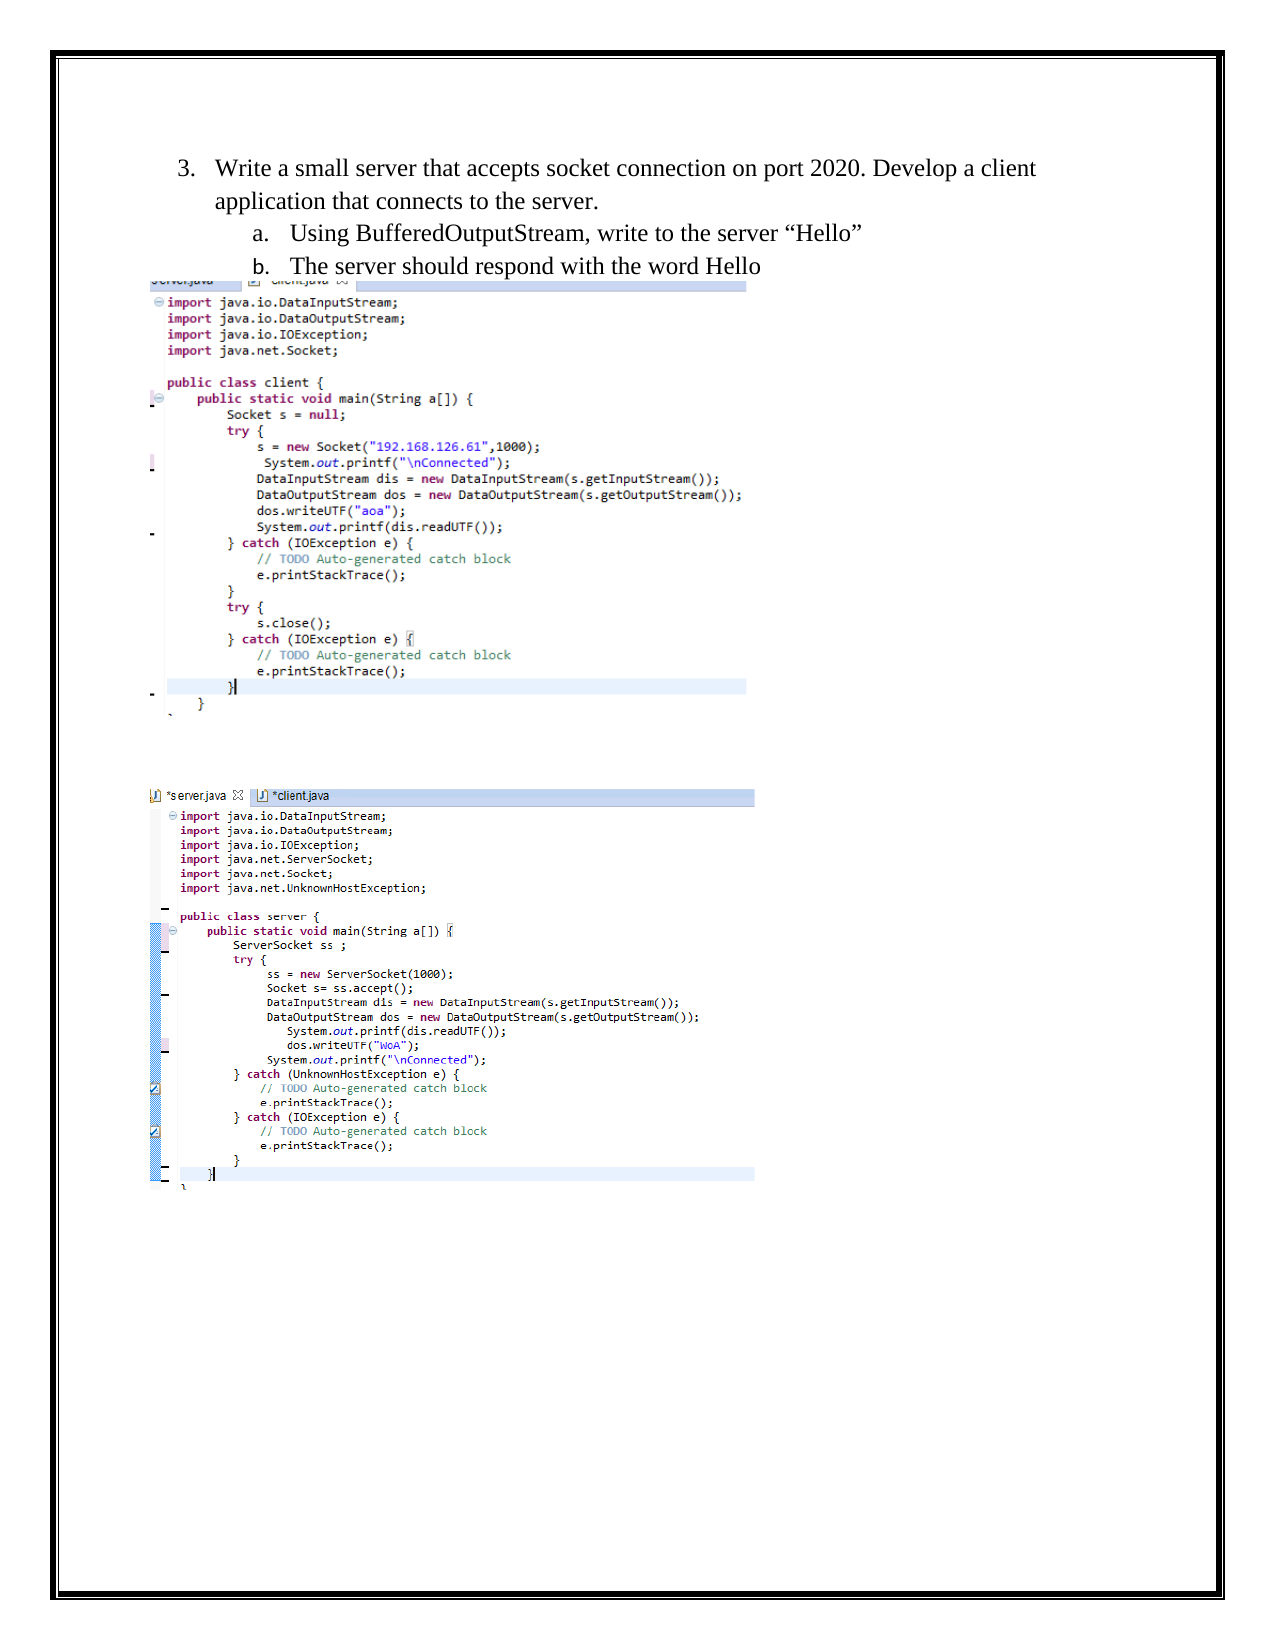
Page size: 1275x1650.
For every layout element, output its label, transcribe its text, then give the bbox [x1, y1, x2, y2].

list Write a small server that accepts socket connection on port 2020. Develop a client application that connects to the server. [177, 150, 1128, 216]
picture [150, 281, 747, 716]
picture [150, 789, 755, 1190]
list Using BufferedOutputStream, write to the server “Hello” [252, 216, 1128, 248]
list The server should respond with the word Hello [252, 248, 1128, 281]
